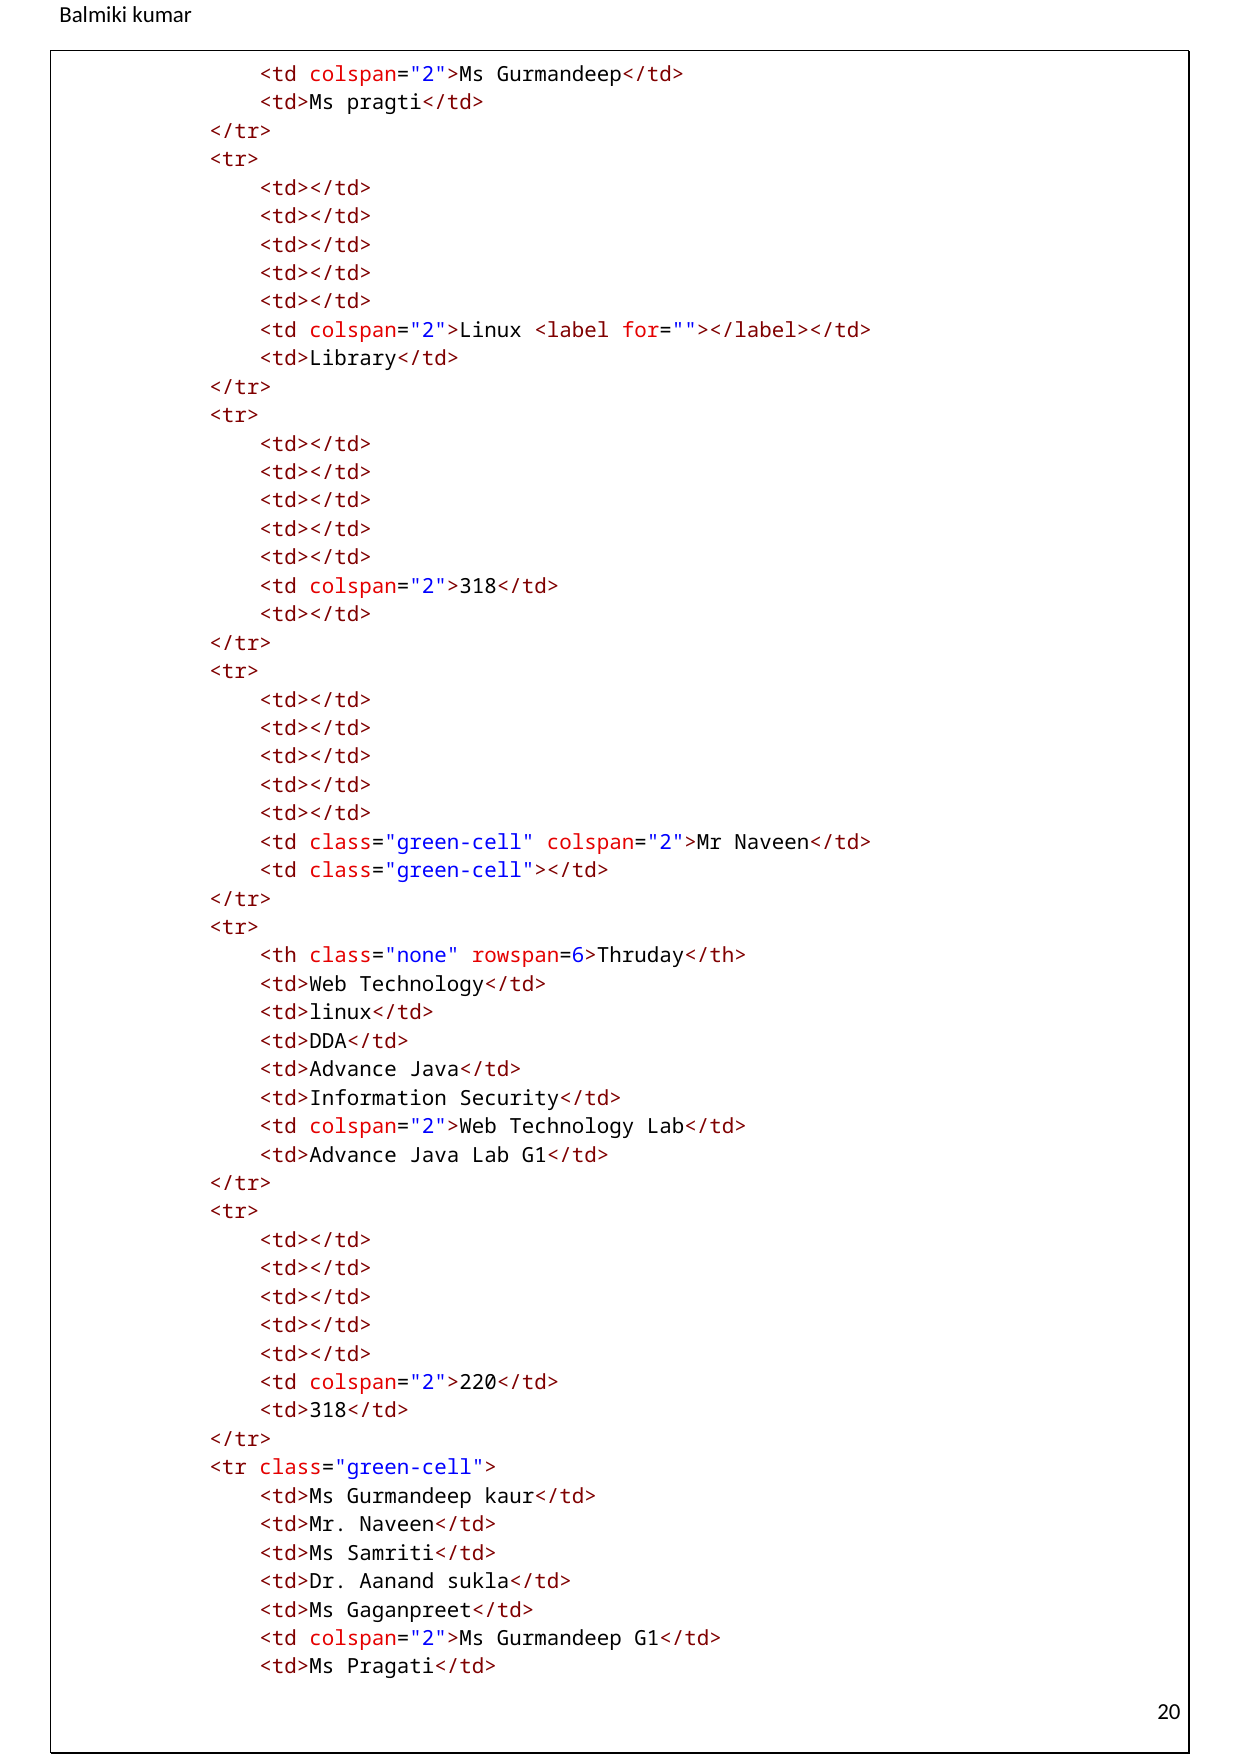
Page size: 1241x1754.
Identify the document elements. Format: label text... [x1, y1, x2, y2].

text <td>318</td> [59, 1396, 1180, 1424]
text <th class="none" rowspan=6>Thruday</th> [59, 941, 1180, 969]
text <td></td> [59, 1253, 1180, 1282]
text <td></td> [59, 287, 1180, 315]
text <td class="green-cell" colspan="2">Mr Naveen</td> [59, 827, 1180, 855]
text <td></td> [59, 258, 1180, 287]
text <td>linux</td> [59, 997, 1180, 1026]
text </tr> [59, 1424, 1180, 1452]
text <td colspan="2">Ms Gurmandeep</td> [59, 59, 1180, 87]
text <td class="green-cell"></td> [59, 855, 1180, 884]
text <td>Advance Java</td> [59, 1054, 1180, 1083]
text <td></td> [59, 457, 1180, 486]
text <td>Web Technology</td> [59, 969, 1180, 997]
text <td>Advance Java Lab G1</td> [59, 1140, 1180, 1168]
text <td></td> [59, 542, 1180, 571]
text <tr> [59, 144, 1180, 173]
text </tr> [59, 1168, 1180, 1197]
text </tr> [59, 884, 1180, 912]
text <td></td> [59, 1282, 1180, 1310]
text <td></td> [59, 685, 1180, 713]
text <td></td> [59, 514, 1180, 542]
text <td></td> [59, 1225, 1180, 1253]
text <td>DDA</td> [59, 1026, 1180, 1054]
text <td></td> [59, 486, 1180, 514]
text <tr> [59, 912, 1180, 941]
text <td></td> [59, 742, 1180, 770]
text <td>Ms Pragati</td> [59, 1652, 1180, 1680]
text <td>Ms pragti</td> [59, 87, 1180, 116]
text <td>Ms Samriti</td> [59, 1538, 1180, 1566]
text <tr> [59, 1197, 1180, 1225]
text <td>Mr. Naveen</td> [59, 1509, 1180, 1538]
text <td></td> [59, 798, 1180, 827]
text </tr> [59, 372, 1180, 400]
text <td></td> [59, 173, 1180, 201]
text <td></td> [59, 1310, 1180, 1339]
text <td></td> [59, 1339, 1180, 1367]
text <td>Information Security</td> [59, 1083, 1180, 1111]
text <td colspan="2">Linux <label for=""></label></td> [59, 315, 1180, 343]
text </tr> [59, 628, 1180, 656]
text <td></td> [59, 599, 1180, 628]
text <tr> [59, 656, 1180, 685]
text <tr> [59, 400, 1180, 429]
text <td></td> [59, 429, 1180, 457]
text <td></td> [59, 770, 1180, 798]
text <td></td> [59, 230, 1180, 258]
text <td colspan="2">Ms Gurmandeep G1</td> [59, 1623, 1180, 1652]
text <td></td> [59, 201, 1180, 230]
text <td colspan="2">220</td> [59, 1367, 1180, 1396]
text <td>Dr. Aanand sukla</td> [59, 1566, 1180, 1595]
text <td></td> [59, 713, 1180, 742]
text <tr class="green-cell"> [59, 1452, 1180, 1481]
text <td>Ms Gaganpreet</td> [59, 1595, 1180, 1623]
text <td>Library</td> [59, 343, 1180, 372]
text <td>Ms Gurmandeep kaur</td> [59, 1481, 1180, 1509]
text <td colspan="2">Web Technology Lab</td> [59, 1111, 1180, 1140]
text <td colspan="2">318</td> [59, 571, 1180, 599]
text </tr> [59, 116, 1180, 144]
